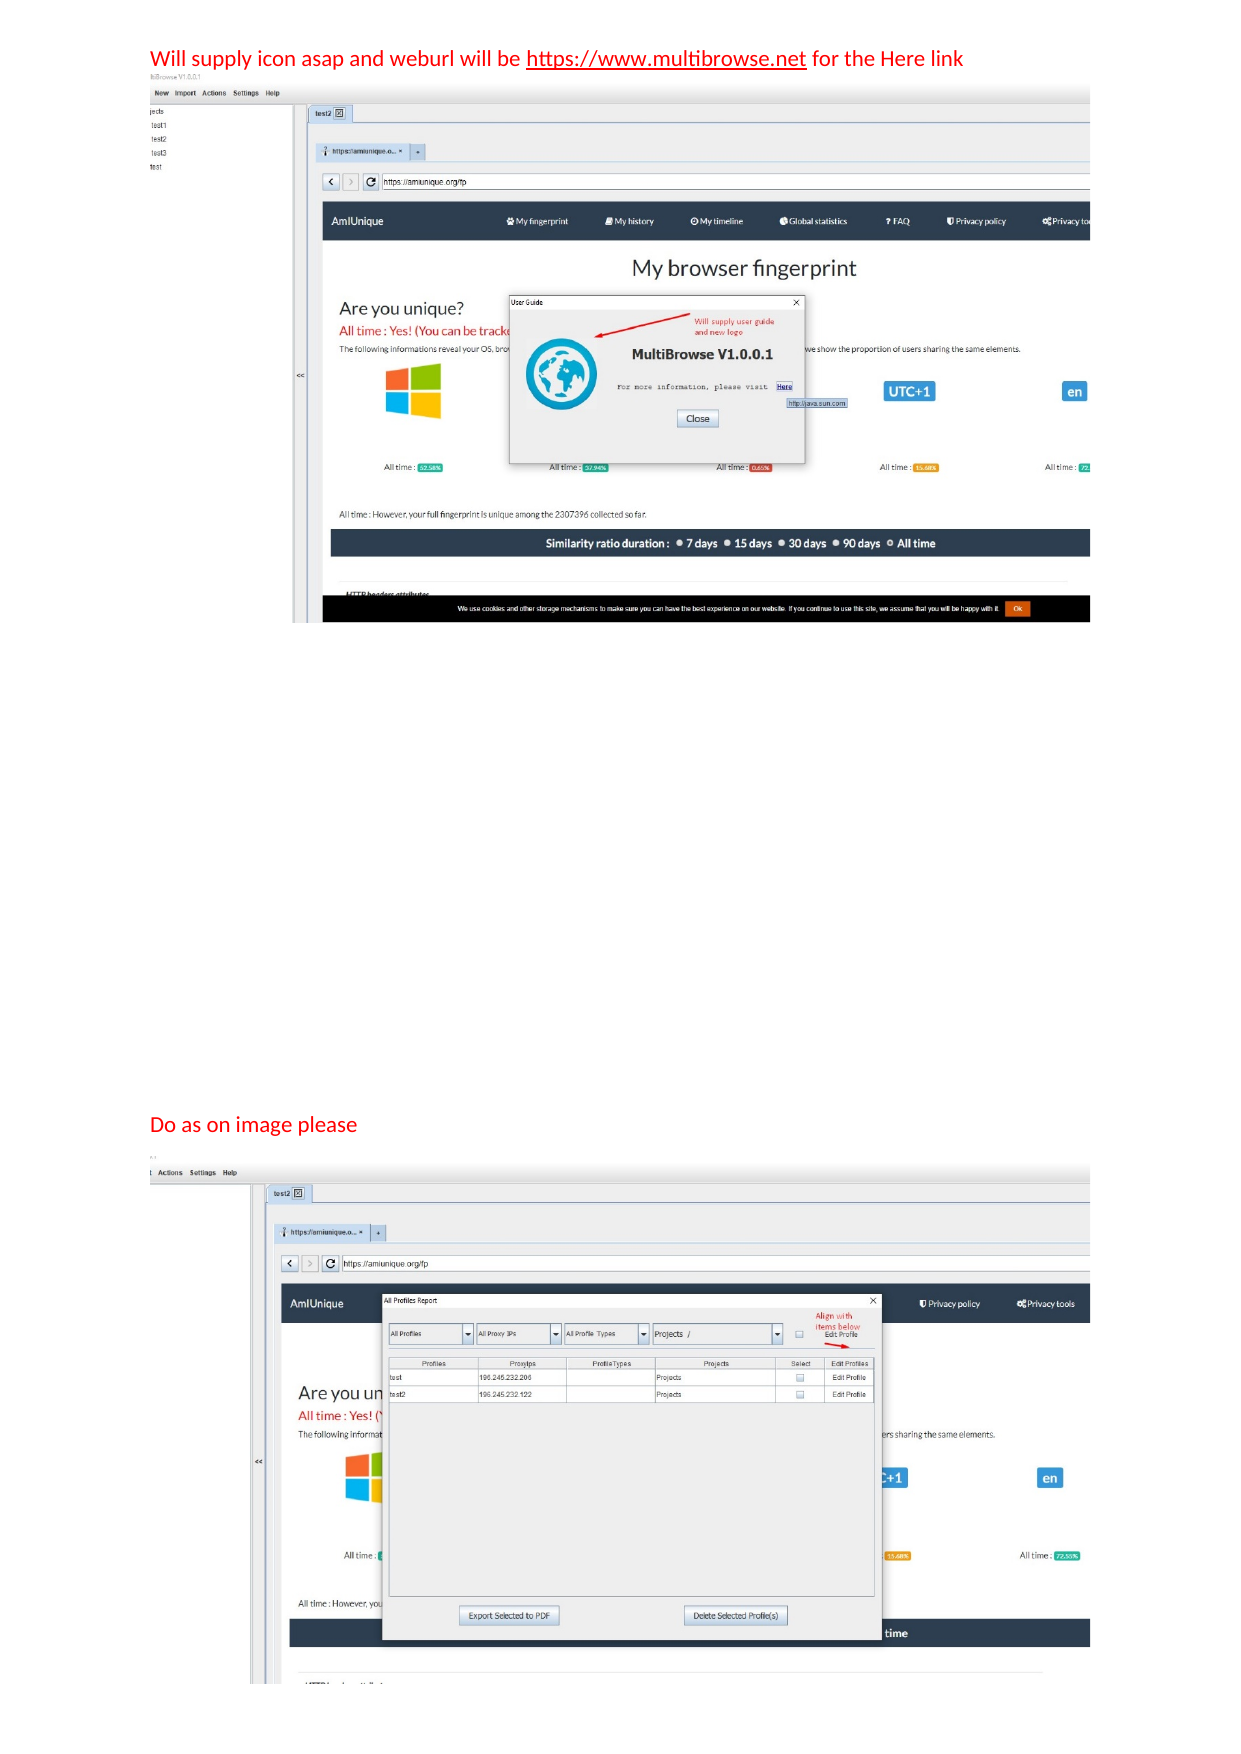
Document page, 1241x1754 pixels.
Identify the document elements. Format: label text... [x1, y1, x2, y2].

picture [150, 74, 1091, 623]
picture [150, 1156, 1091, 1684]
text Will supply icon asap and weburl will be https://www.multibrowse.net for the Here link [150, 44, 1090, 74]
text Do as on image please [150, 1110, 1090, 1138]
